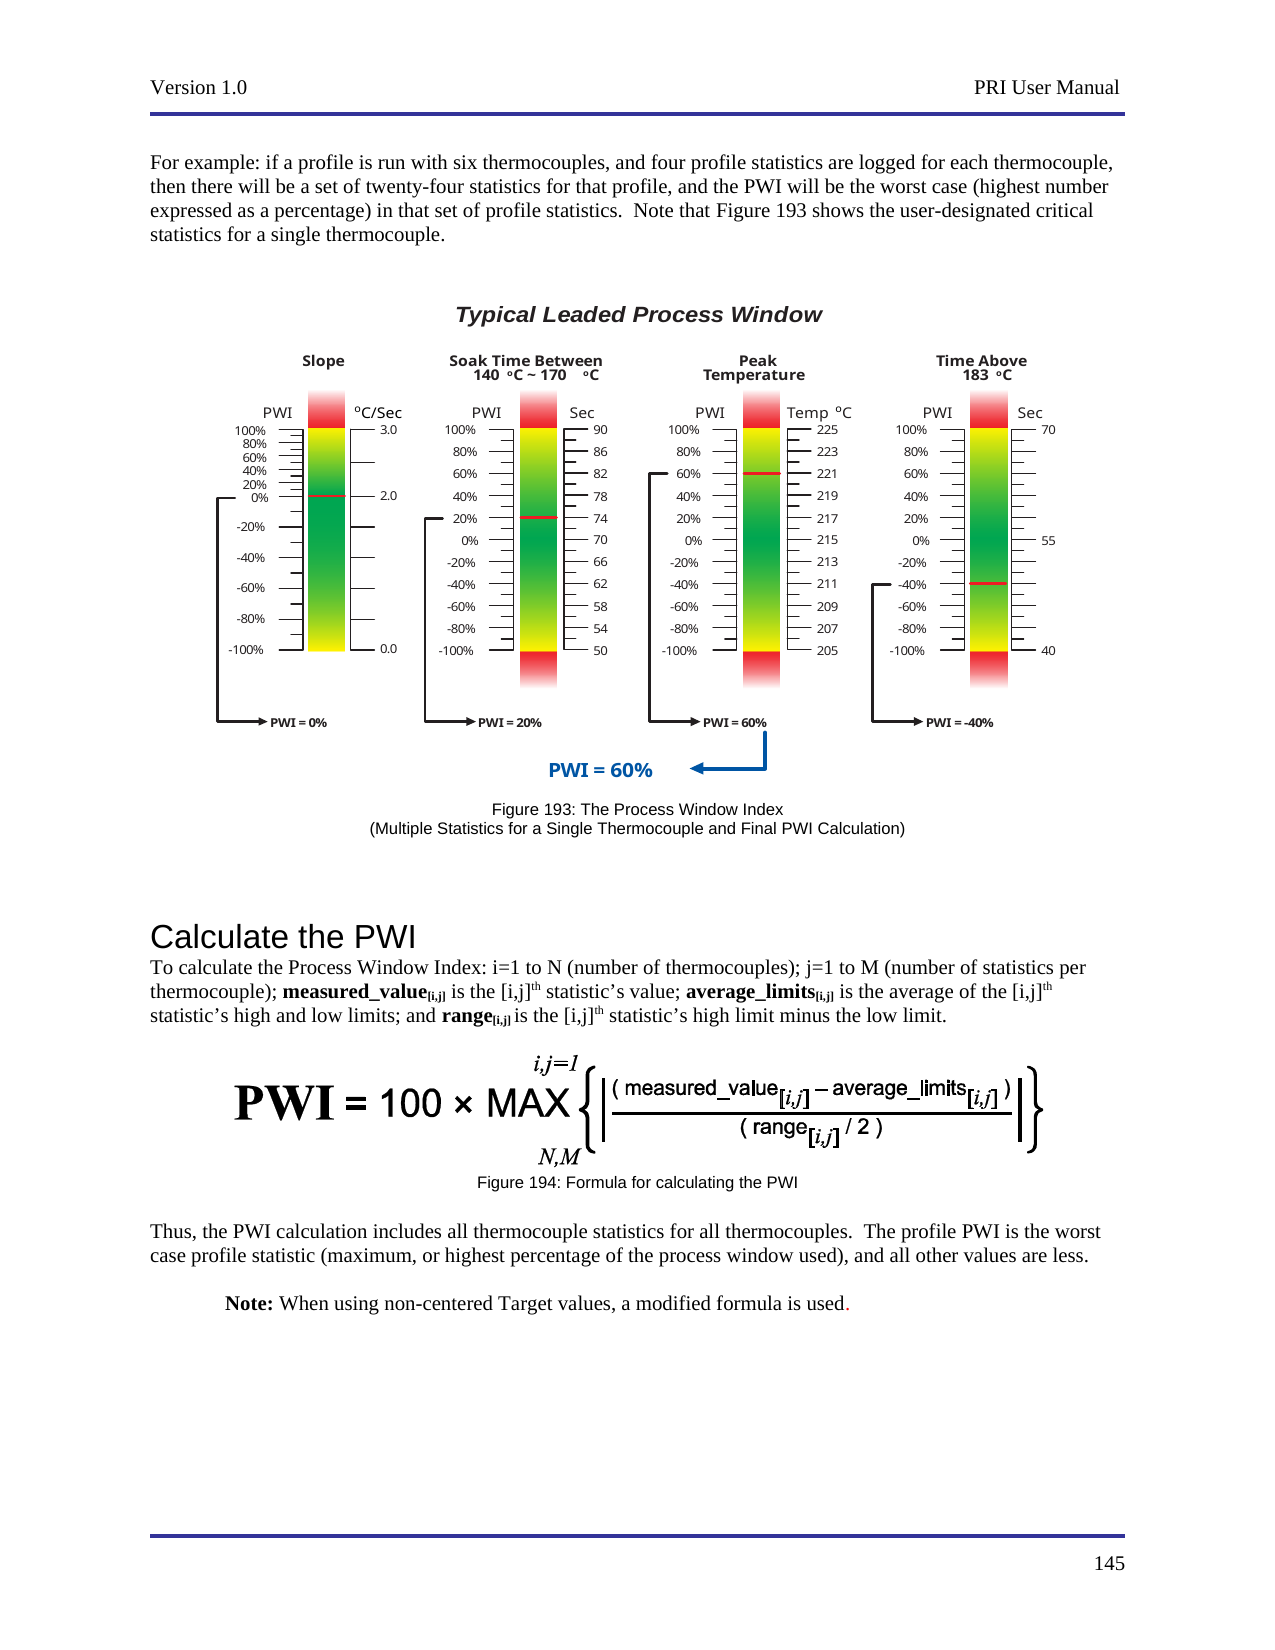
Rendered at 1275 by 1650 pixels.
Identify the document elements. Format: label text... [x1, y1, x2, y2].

text Note: When using non-centered Target values, a modified formula is used. [150, 1291, 1125, 1315]
text Figure 193: The Process Window Index (Multiple Statistics for a Single Thermocouple and Final PWI Calculation) [150, 799, 1125, 838]
text Figure 194: Formula for calculating the PWI [150, 1173, 1125, 1192]
subtitle Calculate the PWI [150, 917, 1125, 955]
text To calculate the Process Window Index: i=1 to N (number of thermocouples); j=1 to M (number of statistics per thermocouple); measured_value[i,j] is the [i,j]th statistic’s value; average_limits[i,j] is the average of the [i,j]th statistic’s high and low limits; and range[i,j] is the [i,j]th statistic’s high limit minus the low limit. [150, 955, 1125, 1027]
text Thus, the PWI calculation includes all thermocouple statistics for all thermocouples. The profile PWI is the worst case profile statistic (maximum, or highest percentage of the process window used), and all other values are less. [150, 1218, 1125, 1267]
